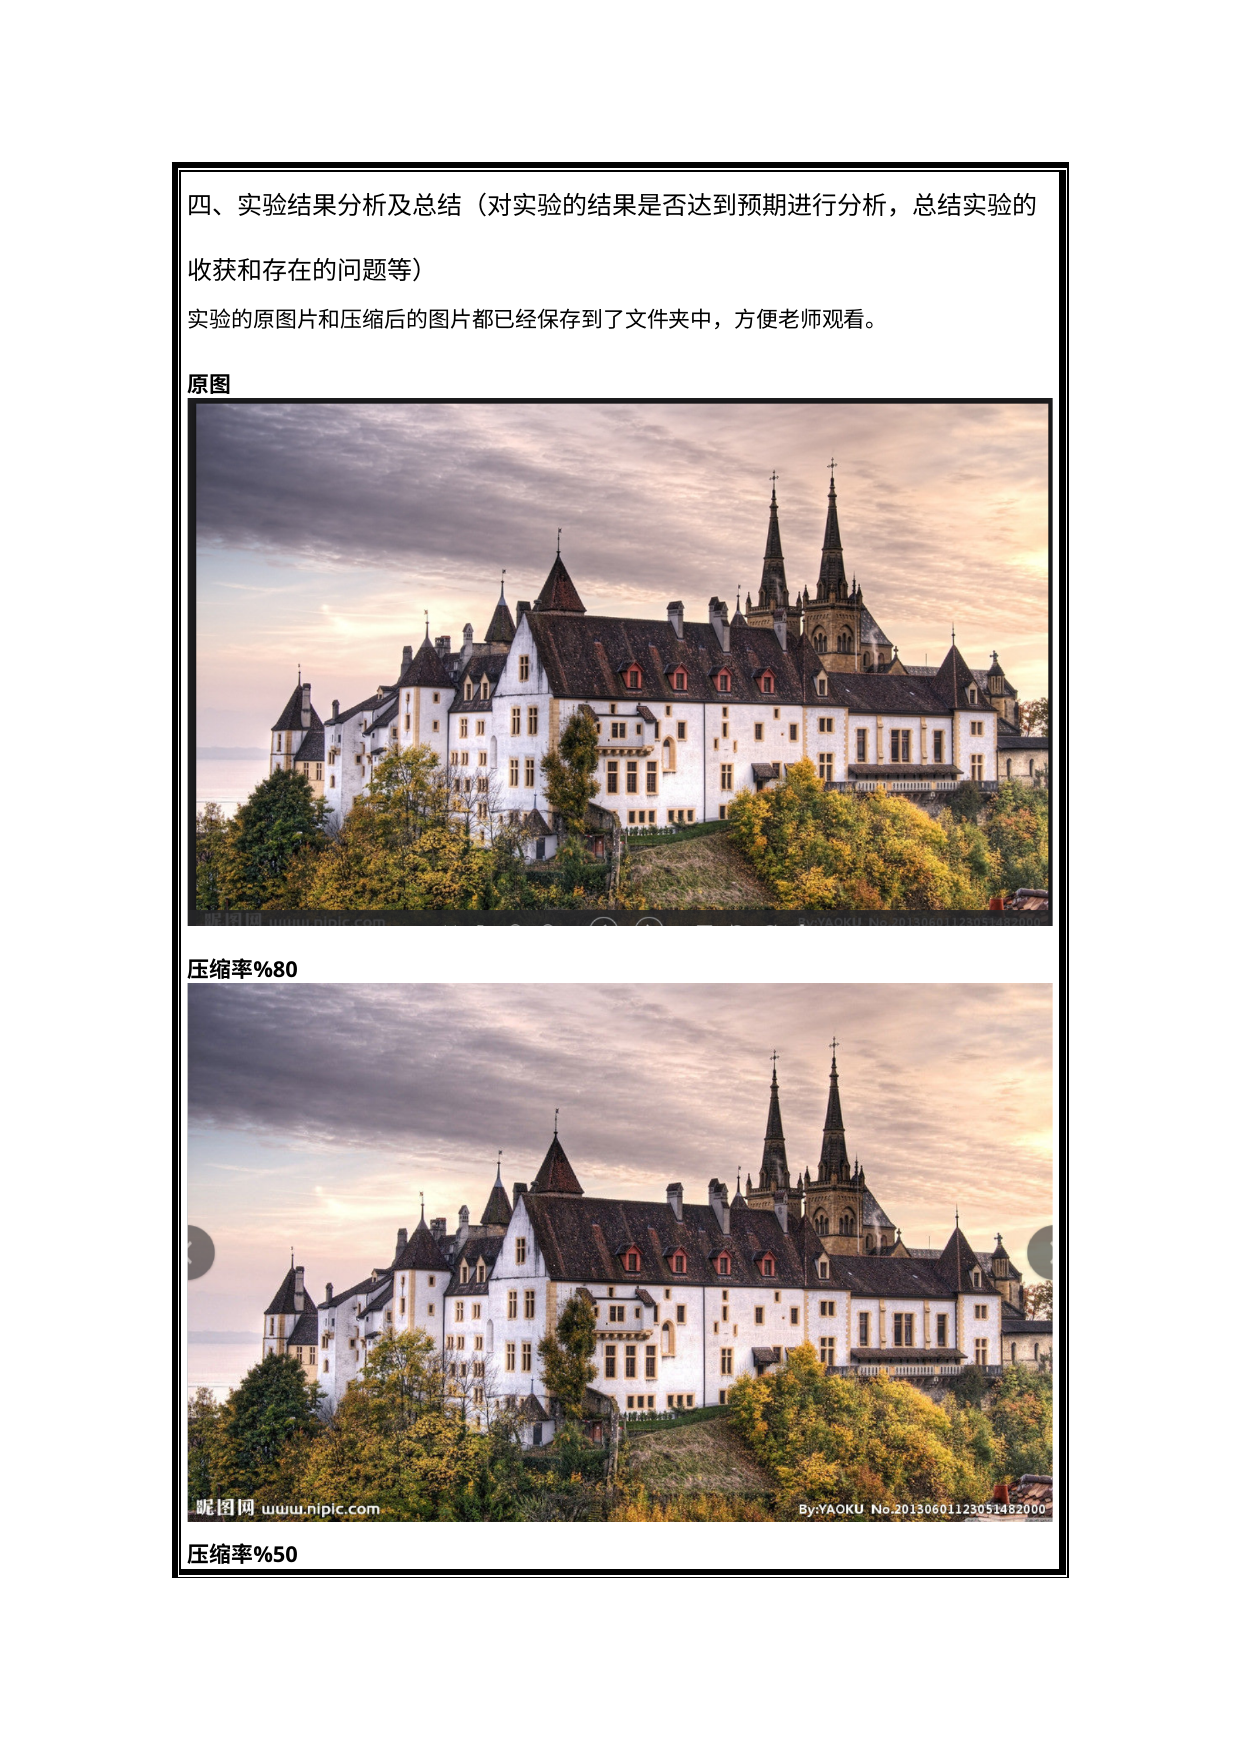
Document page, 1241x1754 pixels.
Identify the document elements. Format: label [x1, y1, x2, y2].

picture [187, 398, 1053, 926]
table_cell [181, 172, 1059, 1569]
picture [187, 983, 1053, 1522]
